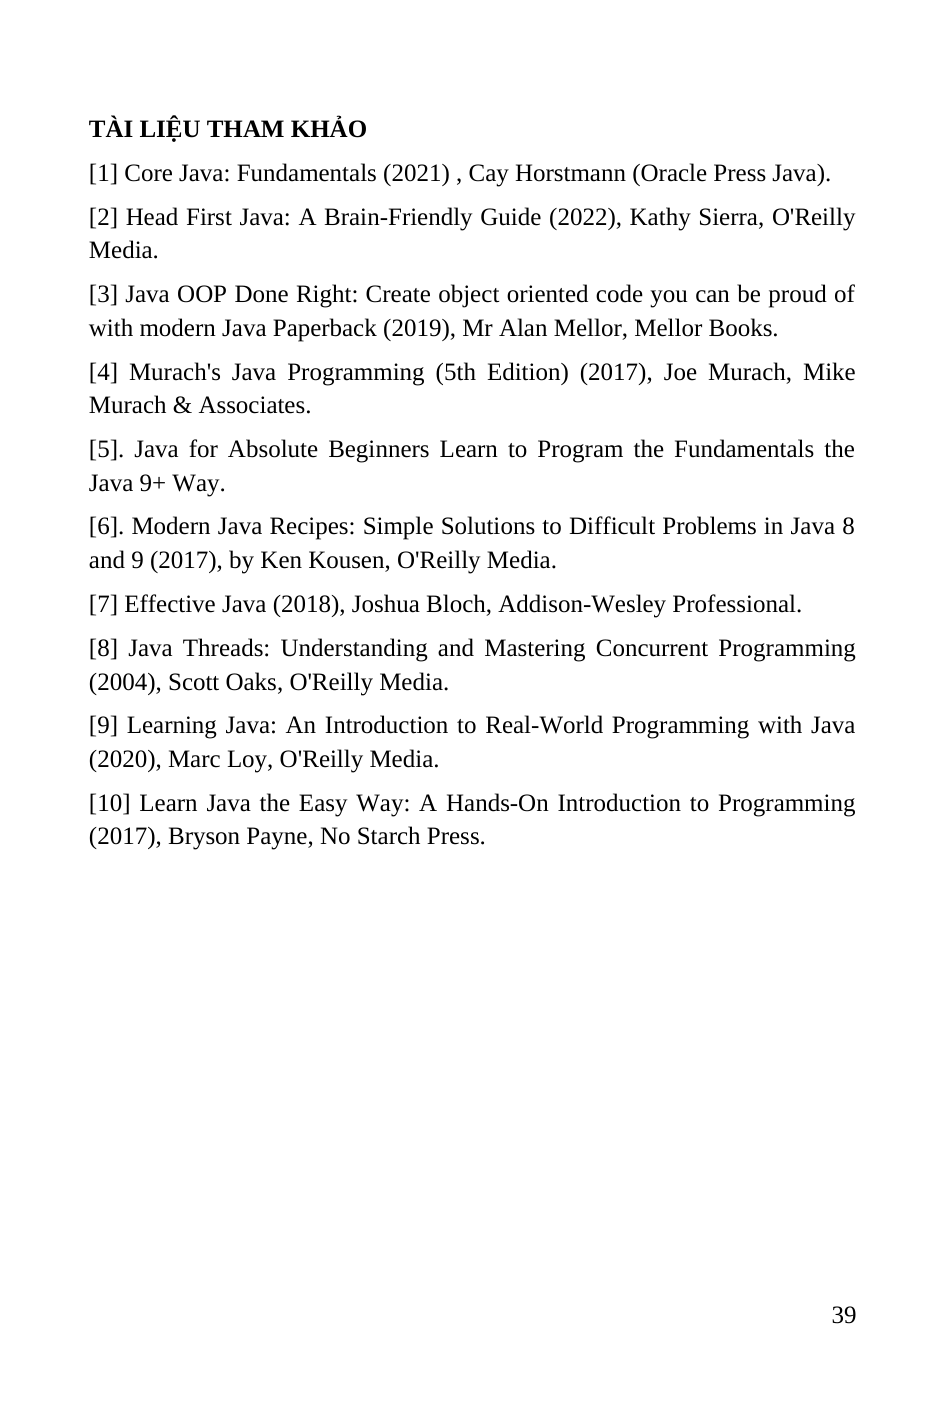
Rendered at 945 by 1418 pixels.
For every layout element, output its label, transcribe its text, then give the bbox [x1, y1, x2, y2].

text [1] Core Java: Fundamentals (2021) , Cay Horstmann (Oracle Press Java). [89, 158, 856, 186]
text [3] Java OOP Done Right: Create object oriented code you can be proud of with modern Java Paperback (2019), Mr Alan Mellor, Mellor Books. [89, 279, 856, 341]
text [9] Learning Java: An Introduction to Real-World Programming with Java (2020), Marc Loy, O'Reilly Media. [89, 711, 856, 773]
text [4] Murach's Java Programming (5th Edition) (2017), Joe Murach, Mike Murach & Associates. [89, 357, 856, 419]
text [2] Head First Java: A Brain-Friendly Guide (2022), Kathy Sierra, O'Reilly Media. [89, 202, 856, 264]
text [8] Java Threads: Understanding and Mastering Concurrent Programming (2004), Scott Oaks, O'Reilly Media. [89, 633, 856, 695]
text TÀI LIỆU THAM KHẢO [89, 114, 856, 142]
text [10] Learn Java the Easy Way: A Hands-On Introduction to Programming (2017), Bryson Payne, No Starch Press. [89, 788, 856, 850]
text [7] Effective Java (2018), Joshua Bloch, Addison-Wesley Professional. [89, 589, 856, 618]
text [6]. Modern Java Recipes: Simple Solutions to Difficult Problems in Java 8 and 9 (2017), by Ken Kousen, O'Reilly Media. [89, 512, 856, 574]
text [5]. Java for Absolute Beginners Learn to Program the Fundamentals the Java 9+ Way. [89, 434, 856, 496]
